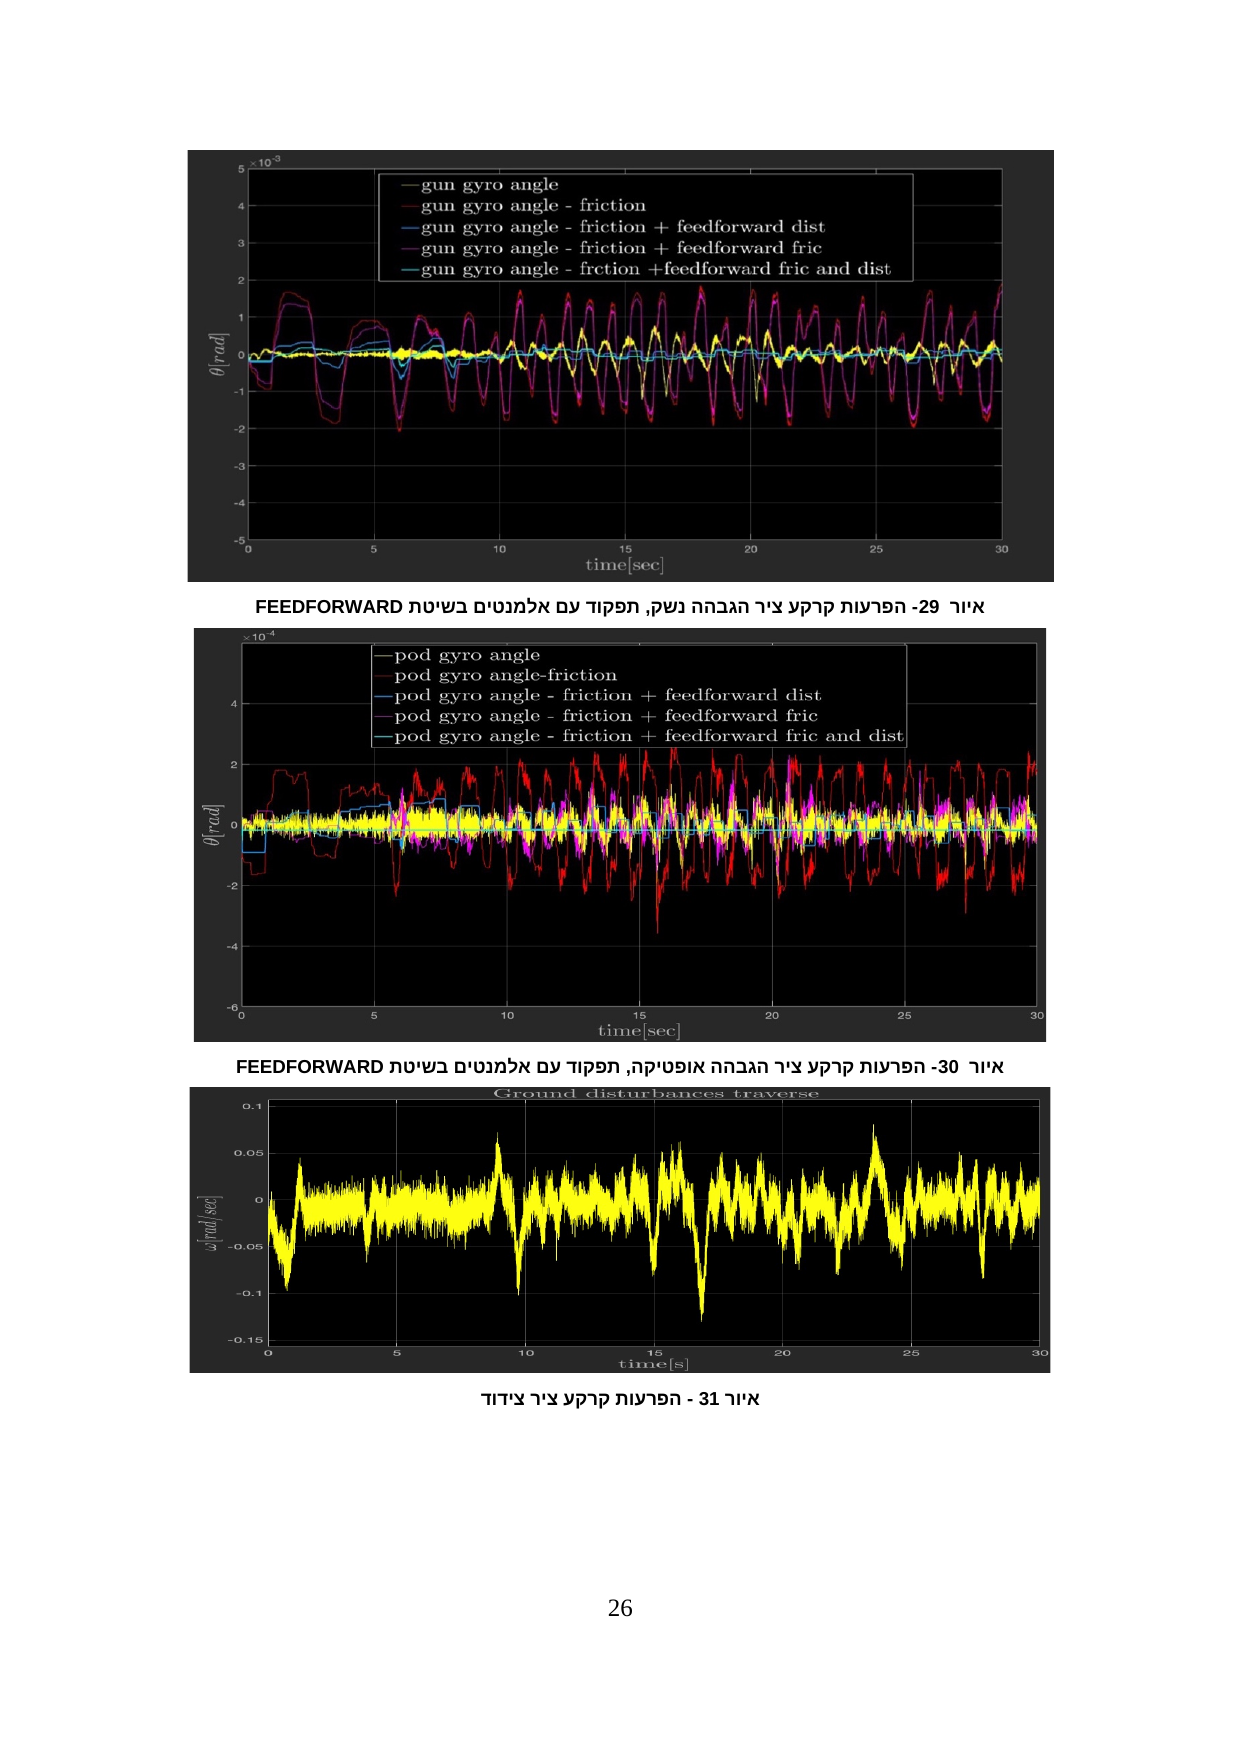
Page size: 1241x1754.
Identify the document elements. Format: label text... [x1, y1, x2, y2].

text איור 30- הפרעות קרקע ציר הגבהה אופטיקה, תפקוד עם אלמנטים בשיטת FEEDFORWARD [187, 1056, 1053, 1077]
picture [187, 150, 1054, 582]
text איור 31 - הפרעות קרקע ציר צידוד [187, 1387, 1053, 1409]
picture [193, 628, 1047, 1042]
picture [189, 1087, 1051, 1373]
text איור 29- הפרעות קרקע ציר הגבהה נשק, תפקוד עם אלמנטים בשיטת FEEDFORWARD [187, 596, 1053, 618]
